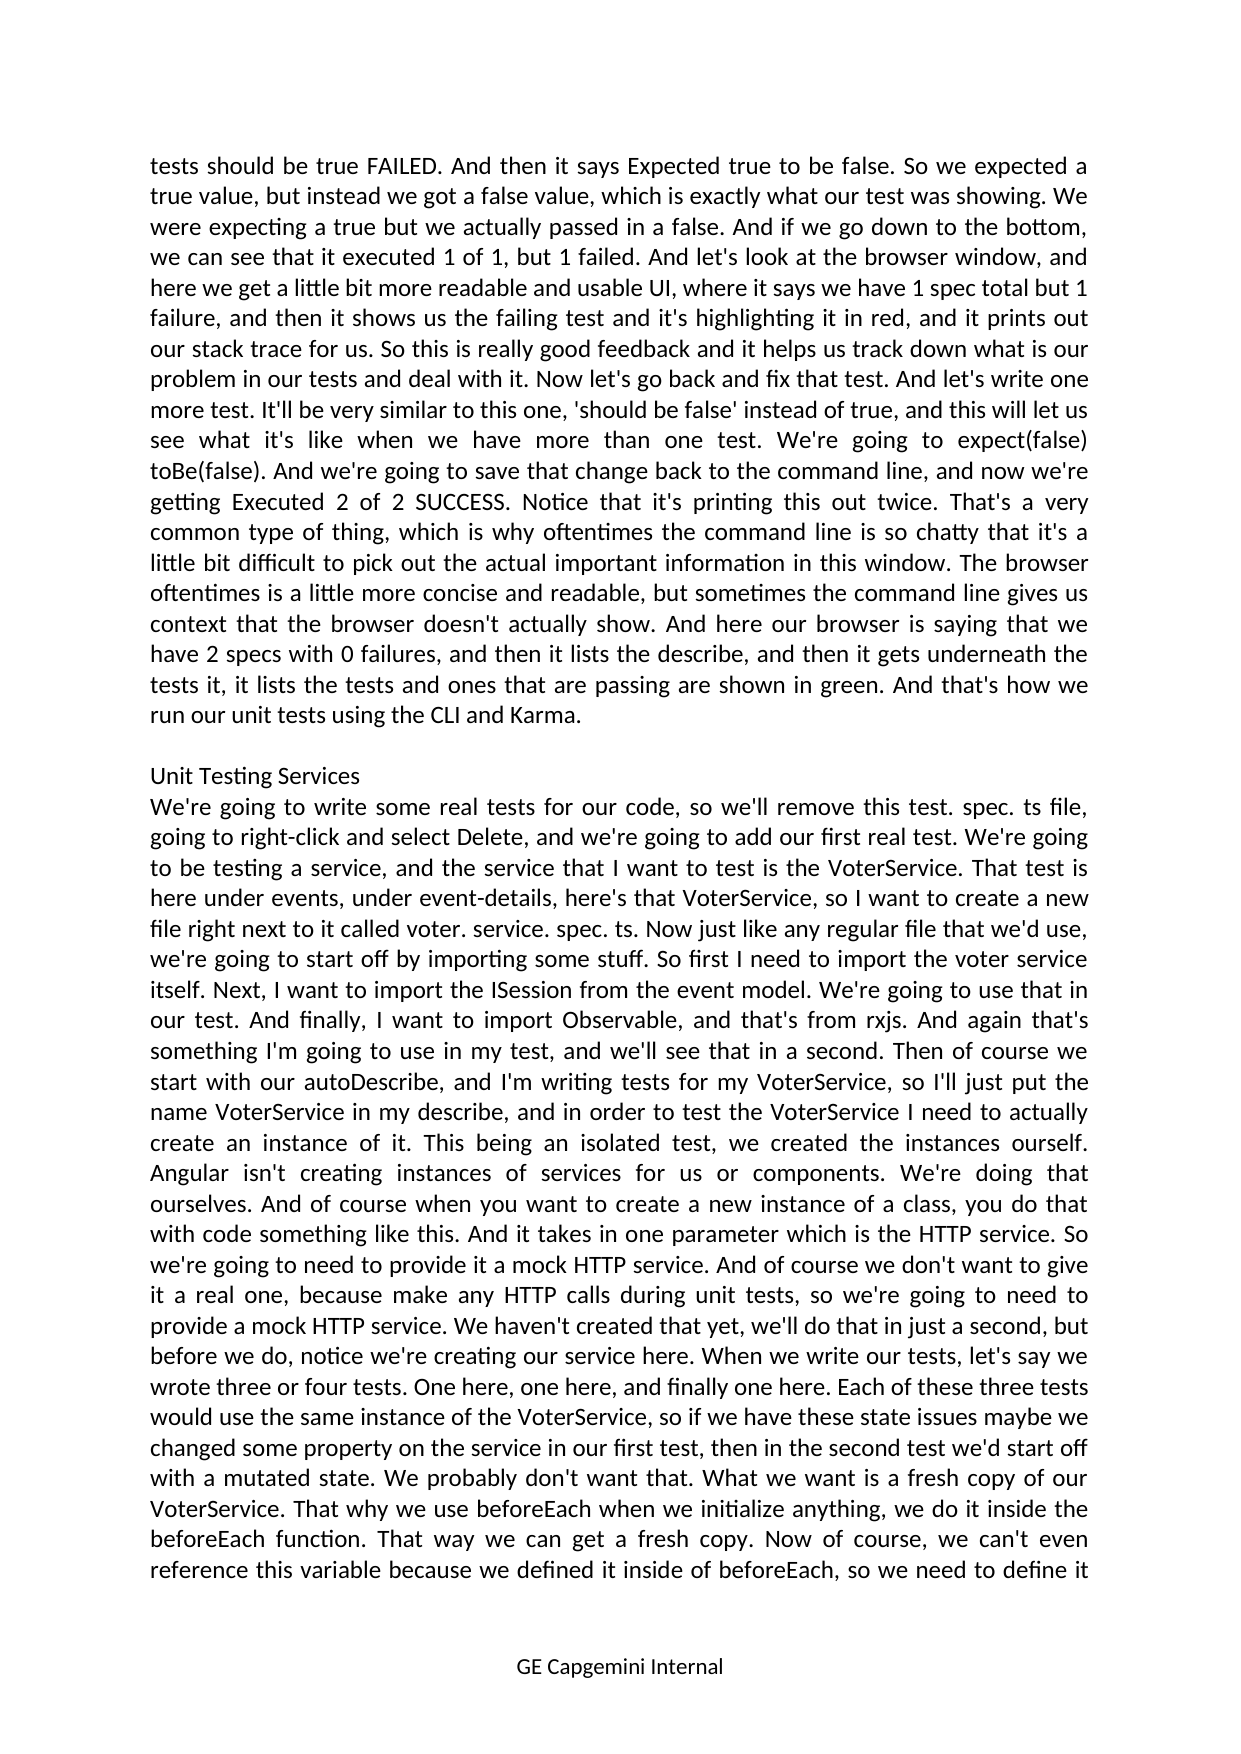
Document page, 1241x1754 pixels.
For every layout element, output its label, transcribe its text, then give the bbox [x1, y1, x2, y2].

text Unit Testing Services [150, 760, 1090, 791]
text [150, 150, 1090, 730]
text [150, 791, 1090, 1584]
